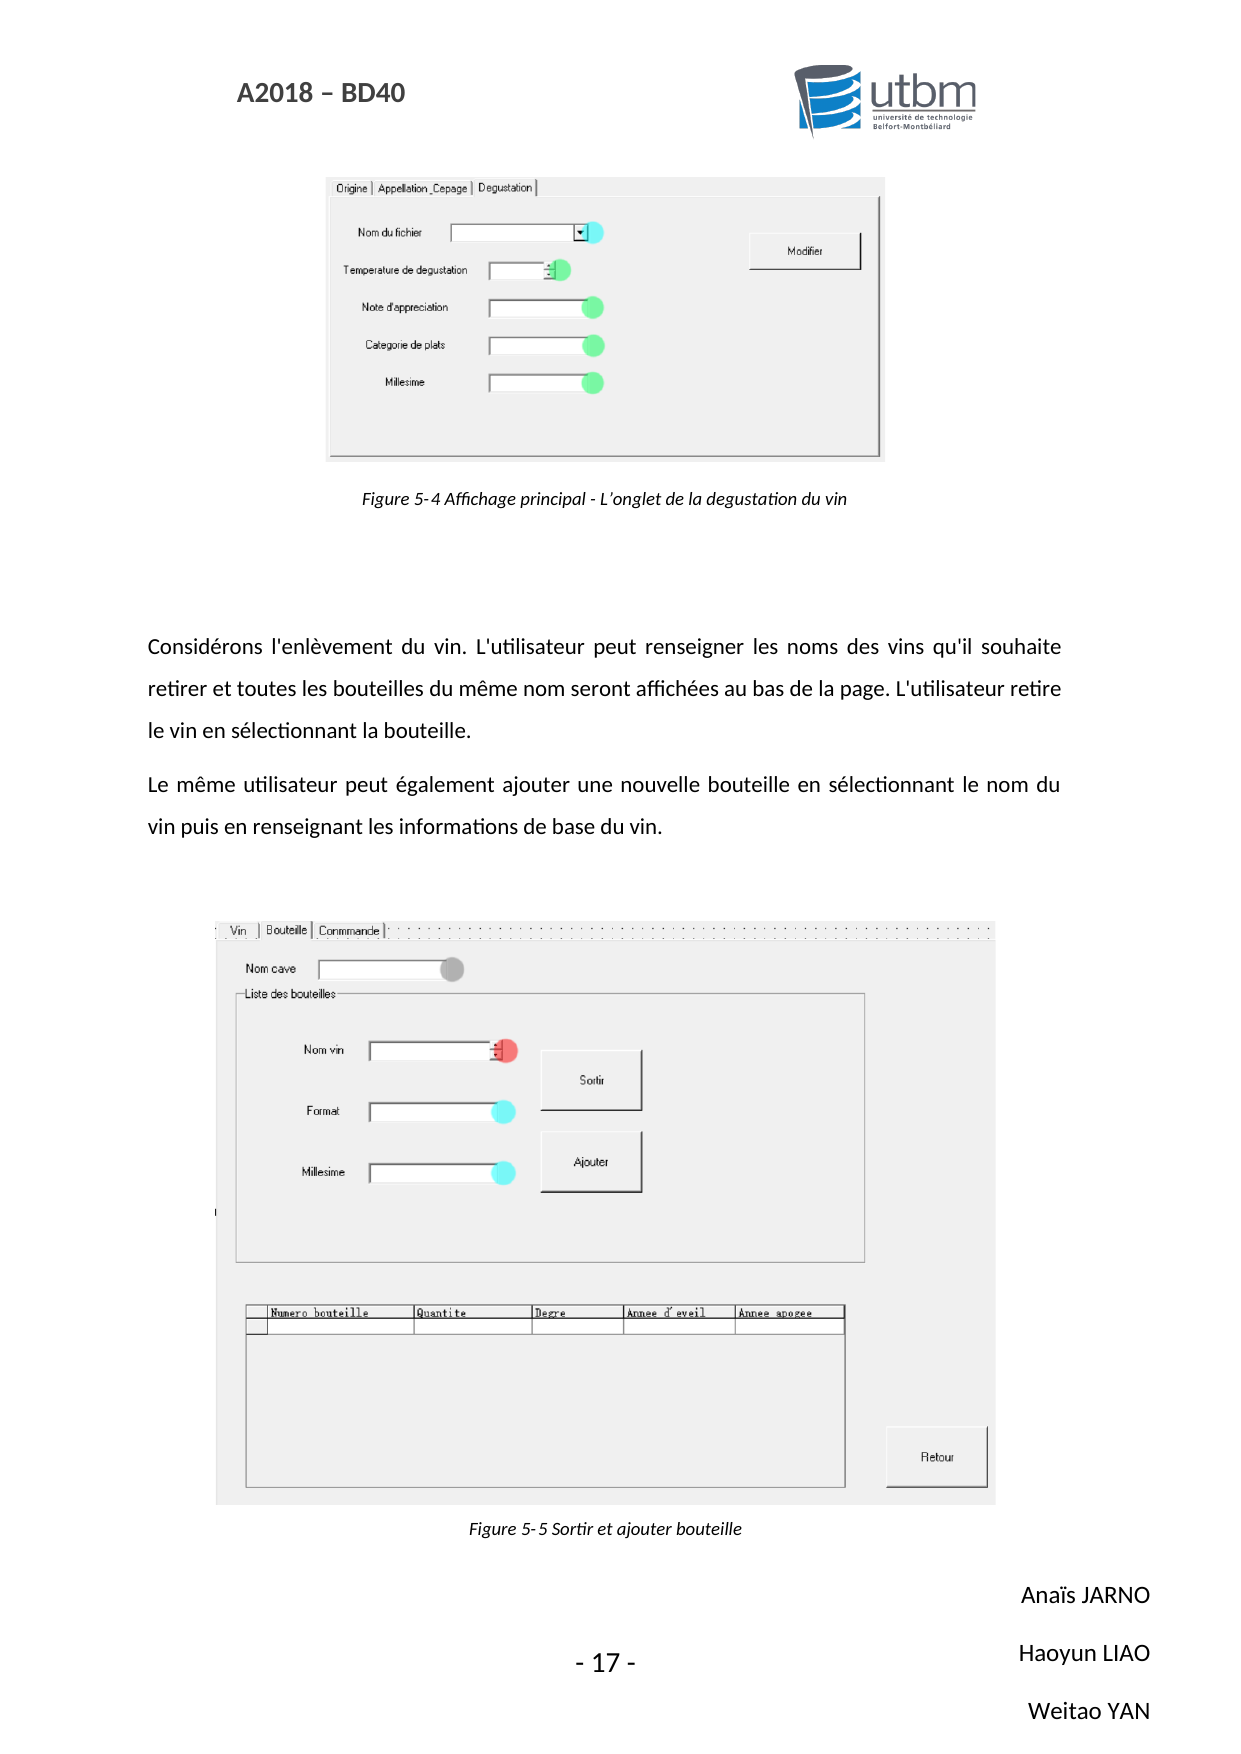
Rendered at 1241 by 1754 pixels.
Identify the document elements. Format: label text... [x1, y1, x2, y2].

picture [215, 921, 996, 1505]
text Considérons l'enlèvement du vin. L'utilisateur peut renseigner les noms des vins qu'il souhaite retirer et toutes les bouteilles du même nom seront affichées au bas de la page. L'utilisateur retire le vin en sélectionnant la bouteille. [148, 632, 1063, 744]
text Le même utilisateur peut également ajouter une nouvelle bouteille en sélectionnant le nom du vin puis en renseignant les informations de base du vin. [148, 770, 1063, 840]
picture [794, 65, 976, 140]
picture [325, 177, 886, 462]
text Figure -5 Sortir et ajouter bouteille [148, 1517, 1063, 1539]
text Figure -4 Affichage principal - L’onglet de la degustation du vin [148, 488, 1063, 511]
